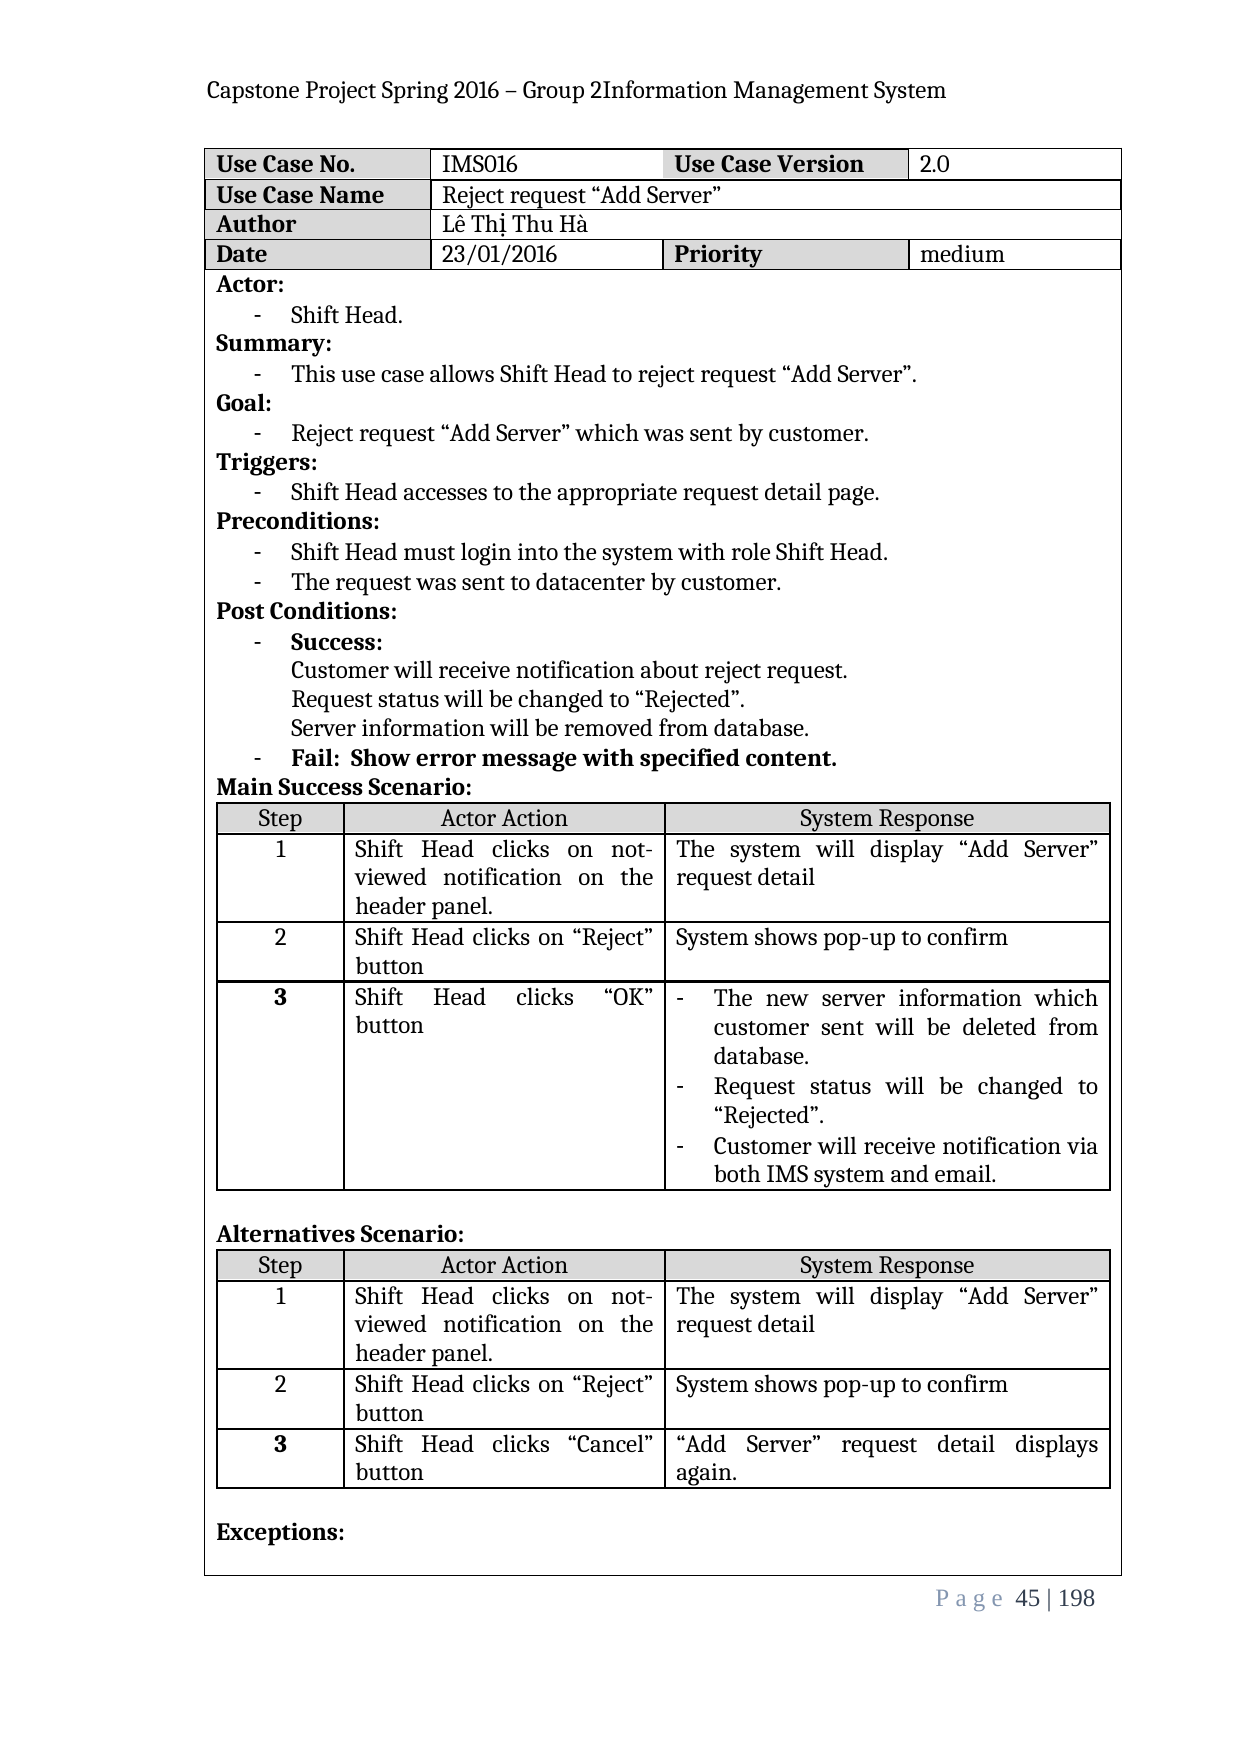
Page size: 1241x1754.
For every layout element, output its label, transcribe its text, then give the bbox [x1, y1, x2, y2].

table_cell Reject request “Add Server” [432, 181, 1120, 209]
table_cell 23/01/2016 [432, 240, 662, 269]
table_cell Lê Thị Thu Hà [431, 210, 1121, 239]
table_cell IMS016 [431, 150, 663, 178]
table_cell 2.0 [909, 149, 1121, 178]
table_cell Priority [664, 240, 908, 269]
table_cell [205, 270, 1121, 1575]
table_cell medium [910, 240, 1120, 269]
table_cell Use Case Version [663, 150, 908, 178]
table_cell Date [206, 240, 430, 269]
table_cell Author [205, 210, 430, 239]
table_cell Use Case No. [205, 149, 430, 178]
table_cell Use Case Name [206, 180, 430, 209]
